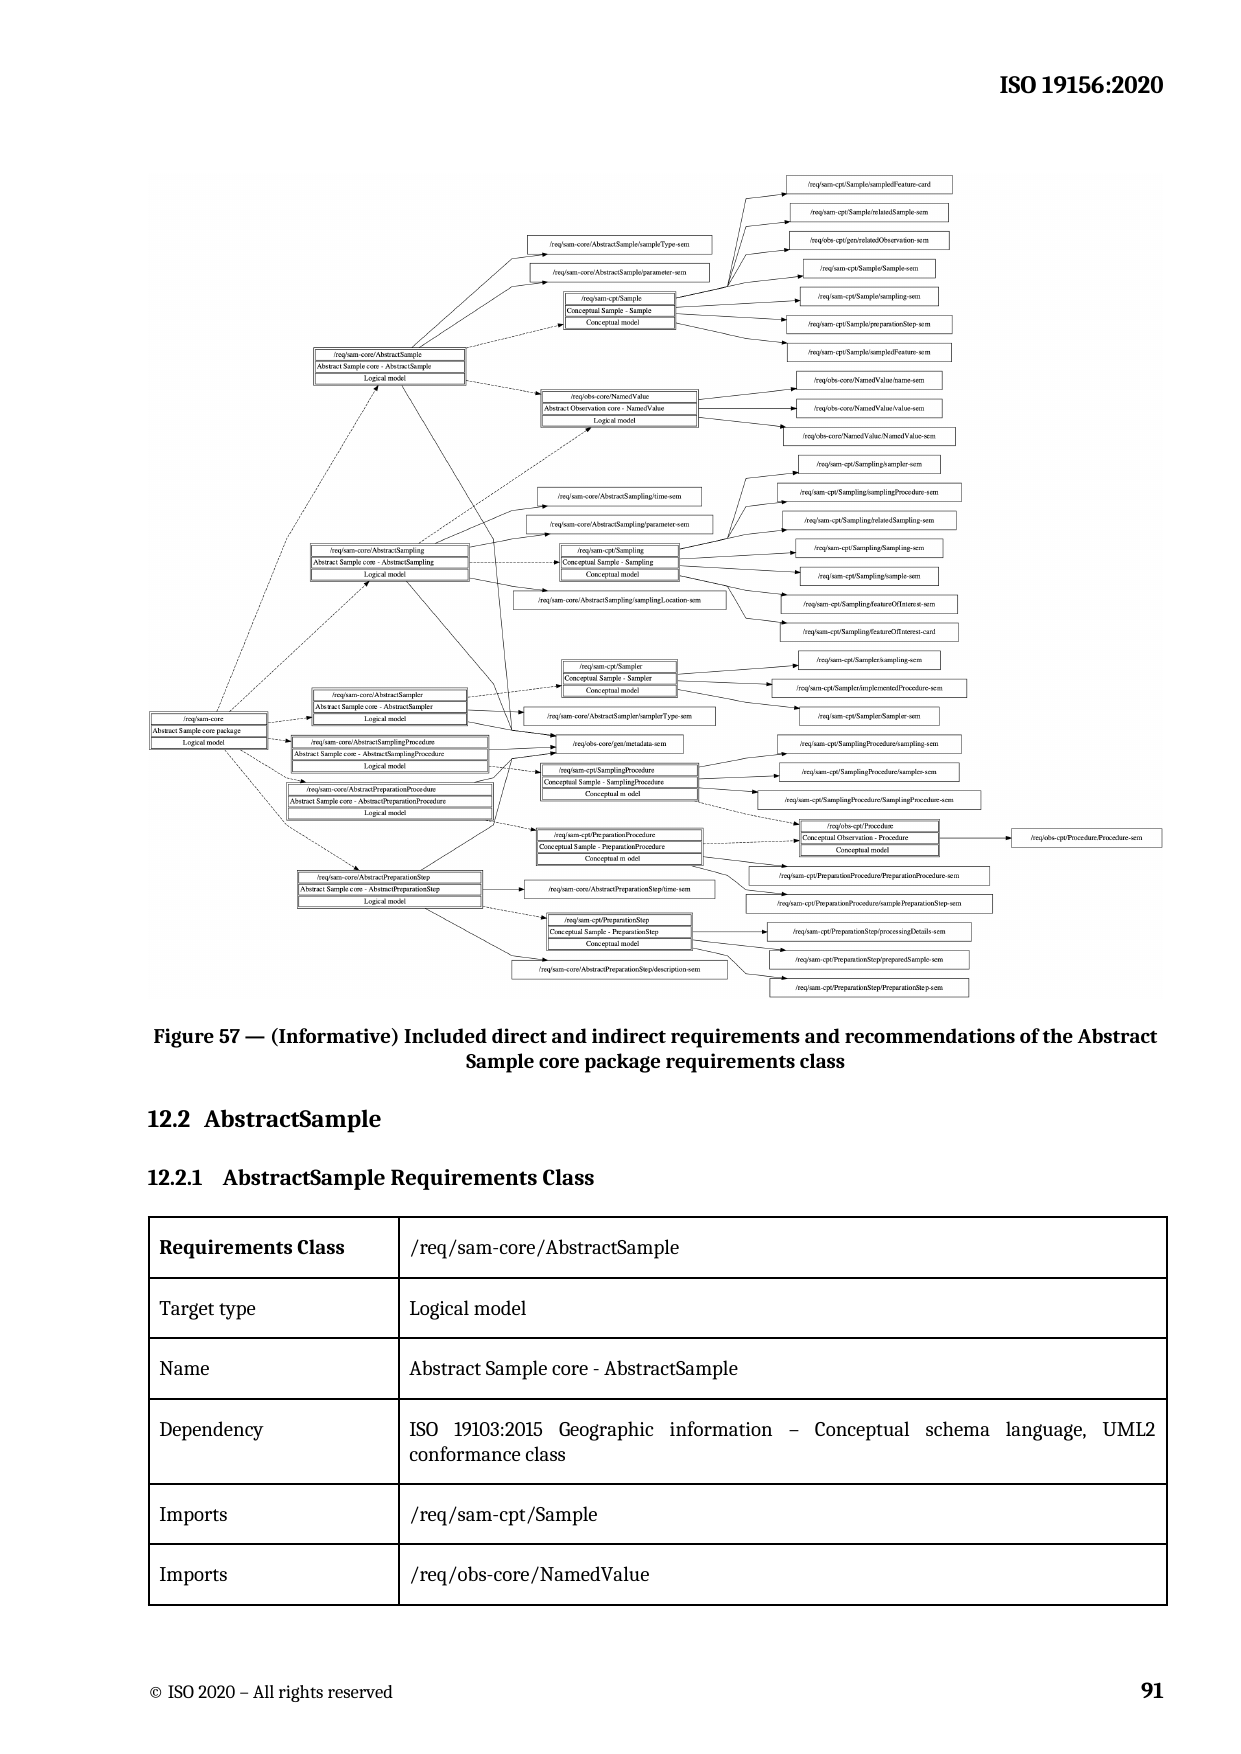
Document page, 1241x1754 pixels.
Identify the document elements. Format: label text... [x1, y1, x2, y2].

table_cell ISO 19103:2015 Geographic information – Conceptual schema language, UML2 conformance class [400, 1400, 1166, 1483]
table_cell Imports [150, 1485, 398, 1543]
table_cell Dependency [150, 1400, 398, 1483]
table_cell Name [150, 1339, 398, 1397]
subtitle AbstractSample [148, 1105, 1163, 1133]
table_header /req/sam-core/AbstractSample [400, 1218, 1166, 1277]
table_cell /req/sam-cpt/Sample [400, 1485, 1166, 1543]
table_cell Imports [150, 1545, 398, 1604]
text Figure 57 — (Informative) Included direct and indirect requirements and recommendations of the Abstract Sample core package requirements class [148, 1023, 1163, 1073]
table_cell Target type [150, 1279, 398, 1337]
table_cell Abstract Sample core - AbstractSample [400, 1339, 1166, 1397]
table_cell Logical model [400, 1279, 1166, 1337]
table_cell /req/obs-core/NamedValue [400, 1545, 1166, 1604]
subtitle AbstractSample Requirements Class [148, 1165, 1163, 1191]
picture [147, 173, 1164, 999]
table_header Requirements Class [150, 1218, 398, 1277]
